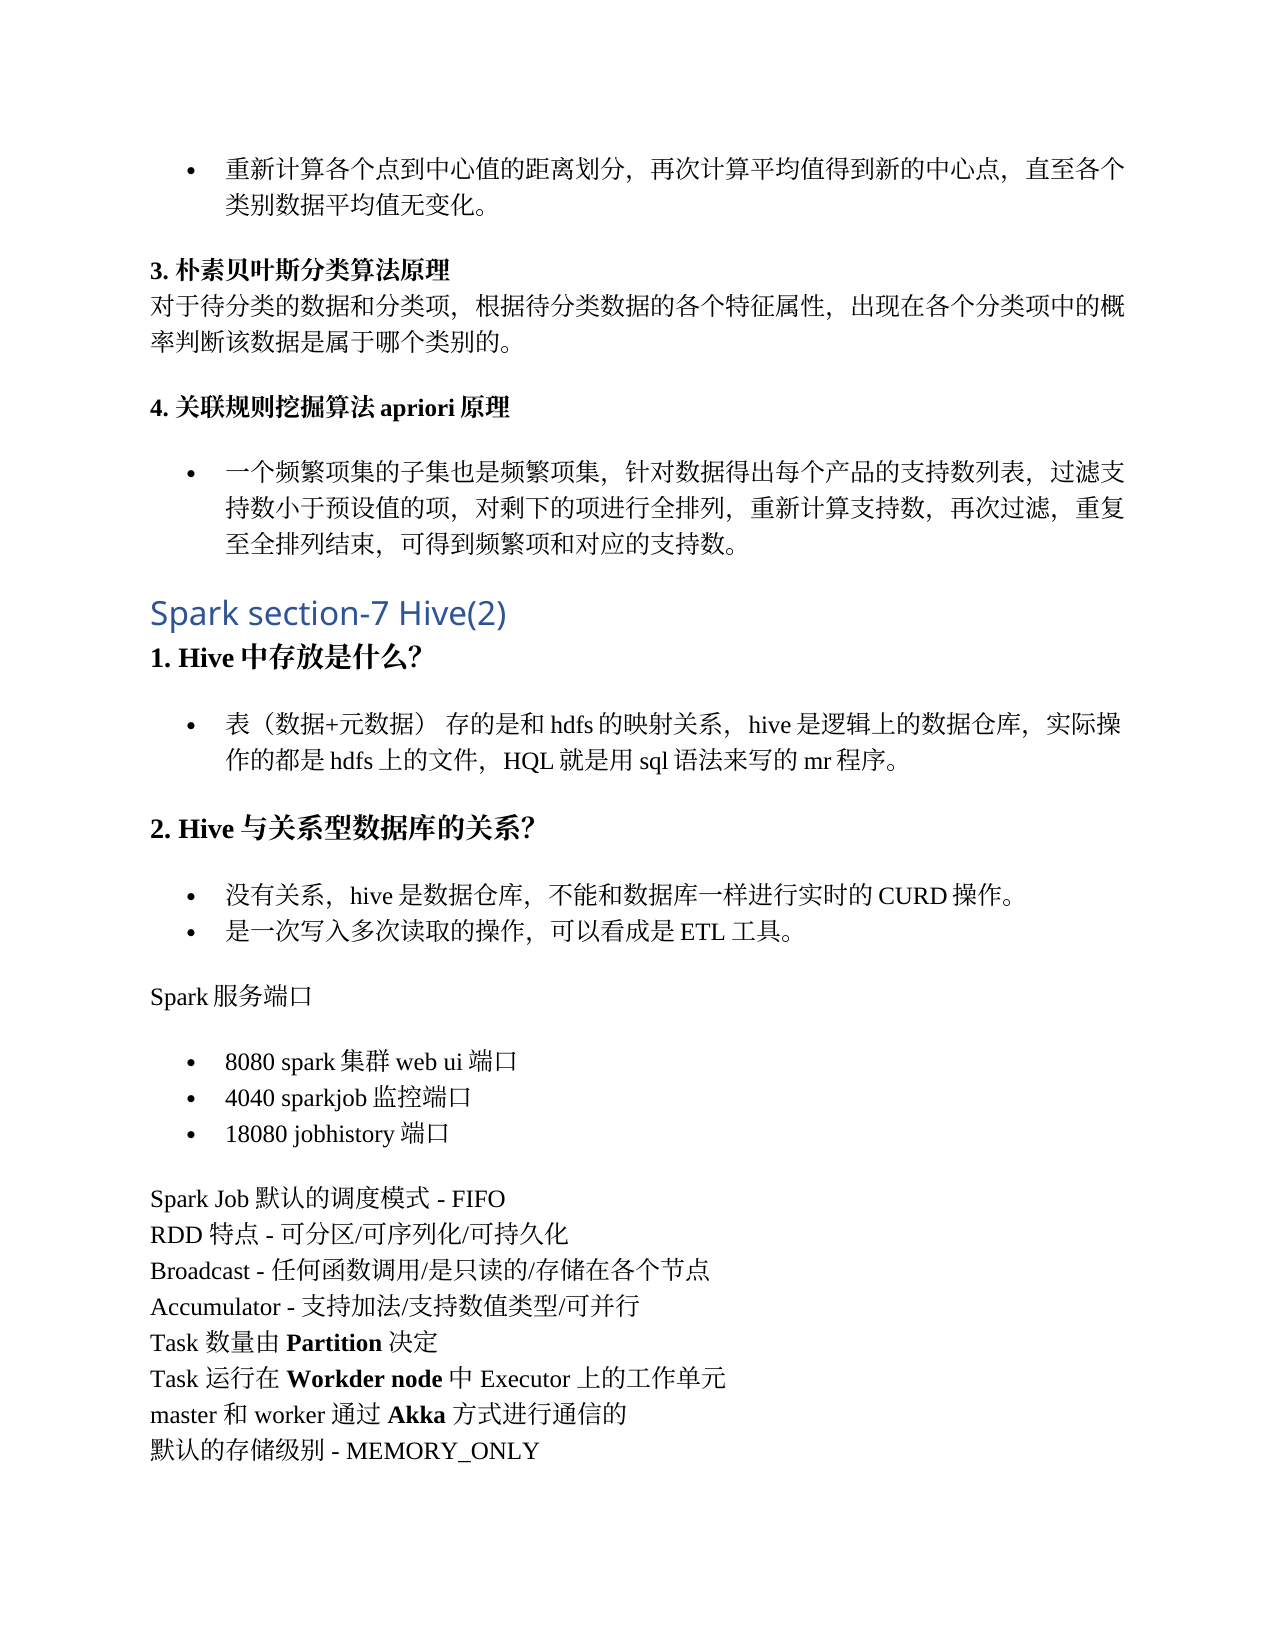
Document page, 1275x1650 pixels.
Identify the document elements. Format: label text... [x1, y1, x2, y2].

list 表（数据+元数据） 存的是和hdfs的映射关系，hive是逻辑上的数据仓库，实际操作的都是hdfs上的文件，HQL就是用sql语法来写的mr程序。 [187, 705, 1125, 777]
list 重新计算各个点到中心值的距离划分，再次计算平均值得到新的中心点，直至各个类别数据平均值无变化。 [187, 150, 1125, 222]
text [150, 1179, 1125, 1466]
list 是一次写入多次读取的操作，可以看成是ETL工具。 [187, 912, 1125, 948]
subtitle Spark section-7 Hive(2) [150, 590, 1125, 636]
list 4040 sparkjob监控端口 [187, 1078, 1125, 1114]
list 8080 spark集群web ui端口 [187, 1042, 1125, 1078]
text 3. 朴素贝叶斯分类算法原理 对于待分类的数据和分类项，根据待分类数据的各个特征属性，出现在各个分类项中的概率判断该数据是属于哪个类别的。 [150, 251, 1125, 359]
text 4. 关联规则挖掘算法apriori原理 [150, 388, 1125, 424]
list 18080 jobhistory端口 [187, 1114, 1125, 1150]
text 1. Hive中存放是什么？ [150, 636, 1125, 676]
text 2. Hive与关系型数据库的关系？ [150, 806, 1125, 847]
text Spark服务端口 [150, 977, 1125, 1013]
list 没有关系，hive是数据仓库，不能和数据库一样进行实时的CURD操作。 [187, 876, 1125, 912]
list 一个频繁项集的子集也是频繁项集，针对数据得出每个产品的支持数列表，过滤支持数小于预设值的项，对剩下的项进行全排列，重新计算支持数，再次过滤，重复至全排列结束，可得到频繁项和对应的支持数。 [187, 453, 1125, 561]
